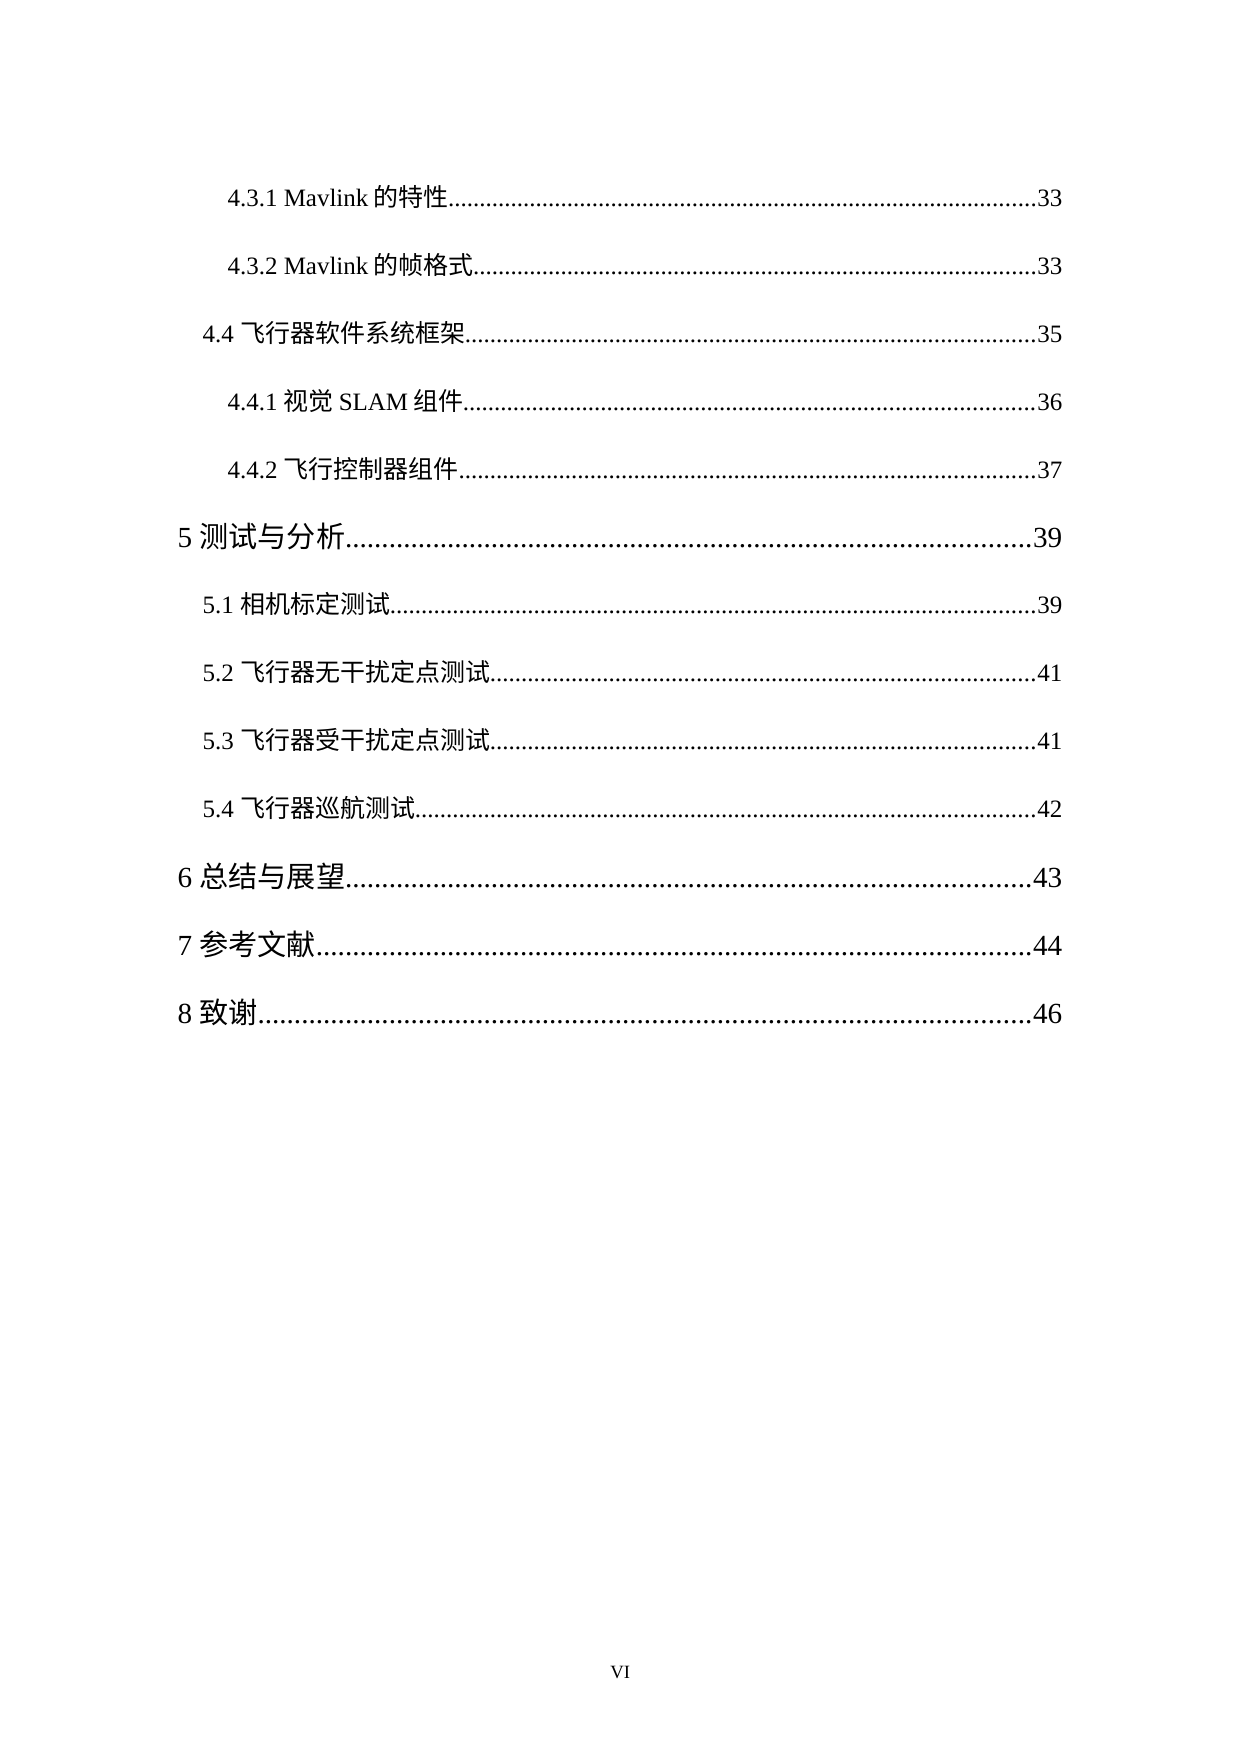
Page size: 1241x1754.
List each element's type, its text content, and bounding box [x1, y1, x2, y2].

text 4.4.2 飞行控制器组件 37 [227, 433, 1063, 501]
text 5.3 飞行器受干扰定点测试 41 [202, 705, 1063, 773]
text 7 参考文献 44 [177, 909, 1063, 977]
text 8 致谢 46 [177, 977, 1063, 1044]
text 5.1 相机标定测试 39 [202, 569, 1063, 637]
text 5.4 飞行器巡航测试 42 [202, 773, 1063, 841]
text 4.3.2 Mavlink的帧格式 33 [227, 229, 1063, 297]
text 4.4.1 视觉SLAM组件 36 [227, 365, 1063, 433]
text 4.3.1 Mavlink的特性 33 [227, 162, 1063, 229]
text 5 测试与分析 39 [177, 501, 1063, 569]
text 5.2 飞行器无干扰定点测试 41 [202, 637, 1063, 705]
text 6 总结与展望 43 [177, 841, 1063, 909]
text 4.4 飞行器软件系统框架 35 [202, 297, 1063, 365]
